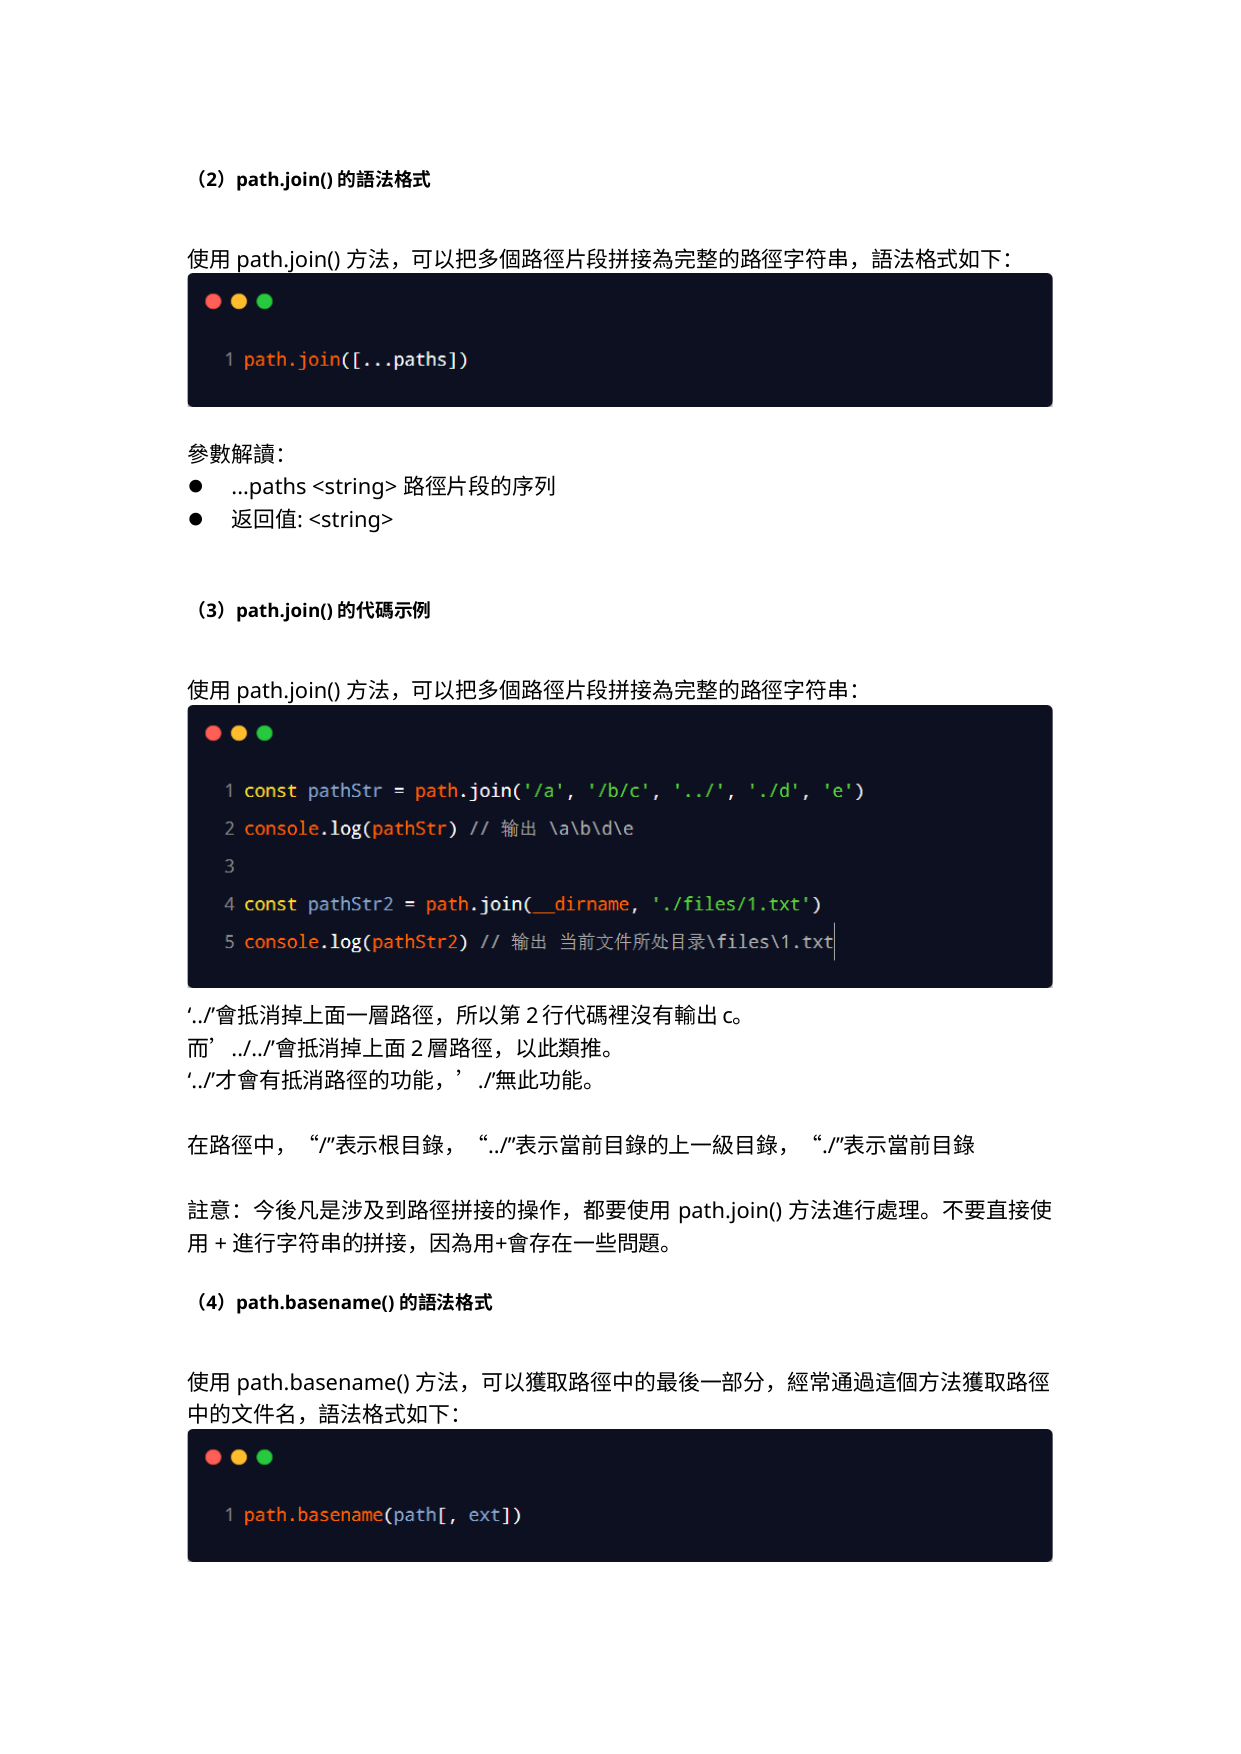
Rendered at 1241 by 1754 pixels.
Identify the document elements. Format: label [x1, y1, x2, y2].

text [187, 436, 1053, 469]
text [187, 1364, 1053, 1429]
picture [187, 1429, 1053, 1562]
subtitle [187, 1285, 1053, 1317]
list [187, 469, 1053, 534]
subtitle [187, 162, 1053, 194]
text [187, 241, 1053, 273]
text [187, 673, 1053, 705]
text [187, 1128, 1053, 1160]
picture [187, 705, 1053, 988]
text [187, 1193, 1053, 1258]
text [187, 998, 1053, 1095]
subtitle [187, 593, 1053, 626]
picture [187, 273, 1053, 407]
